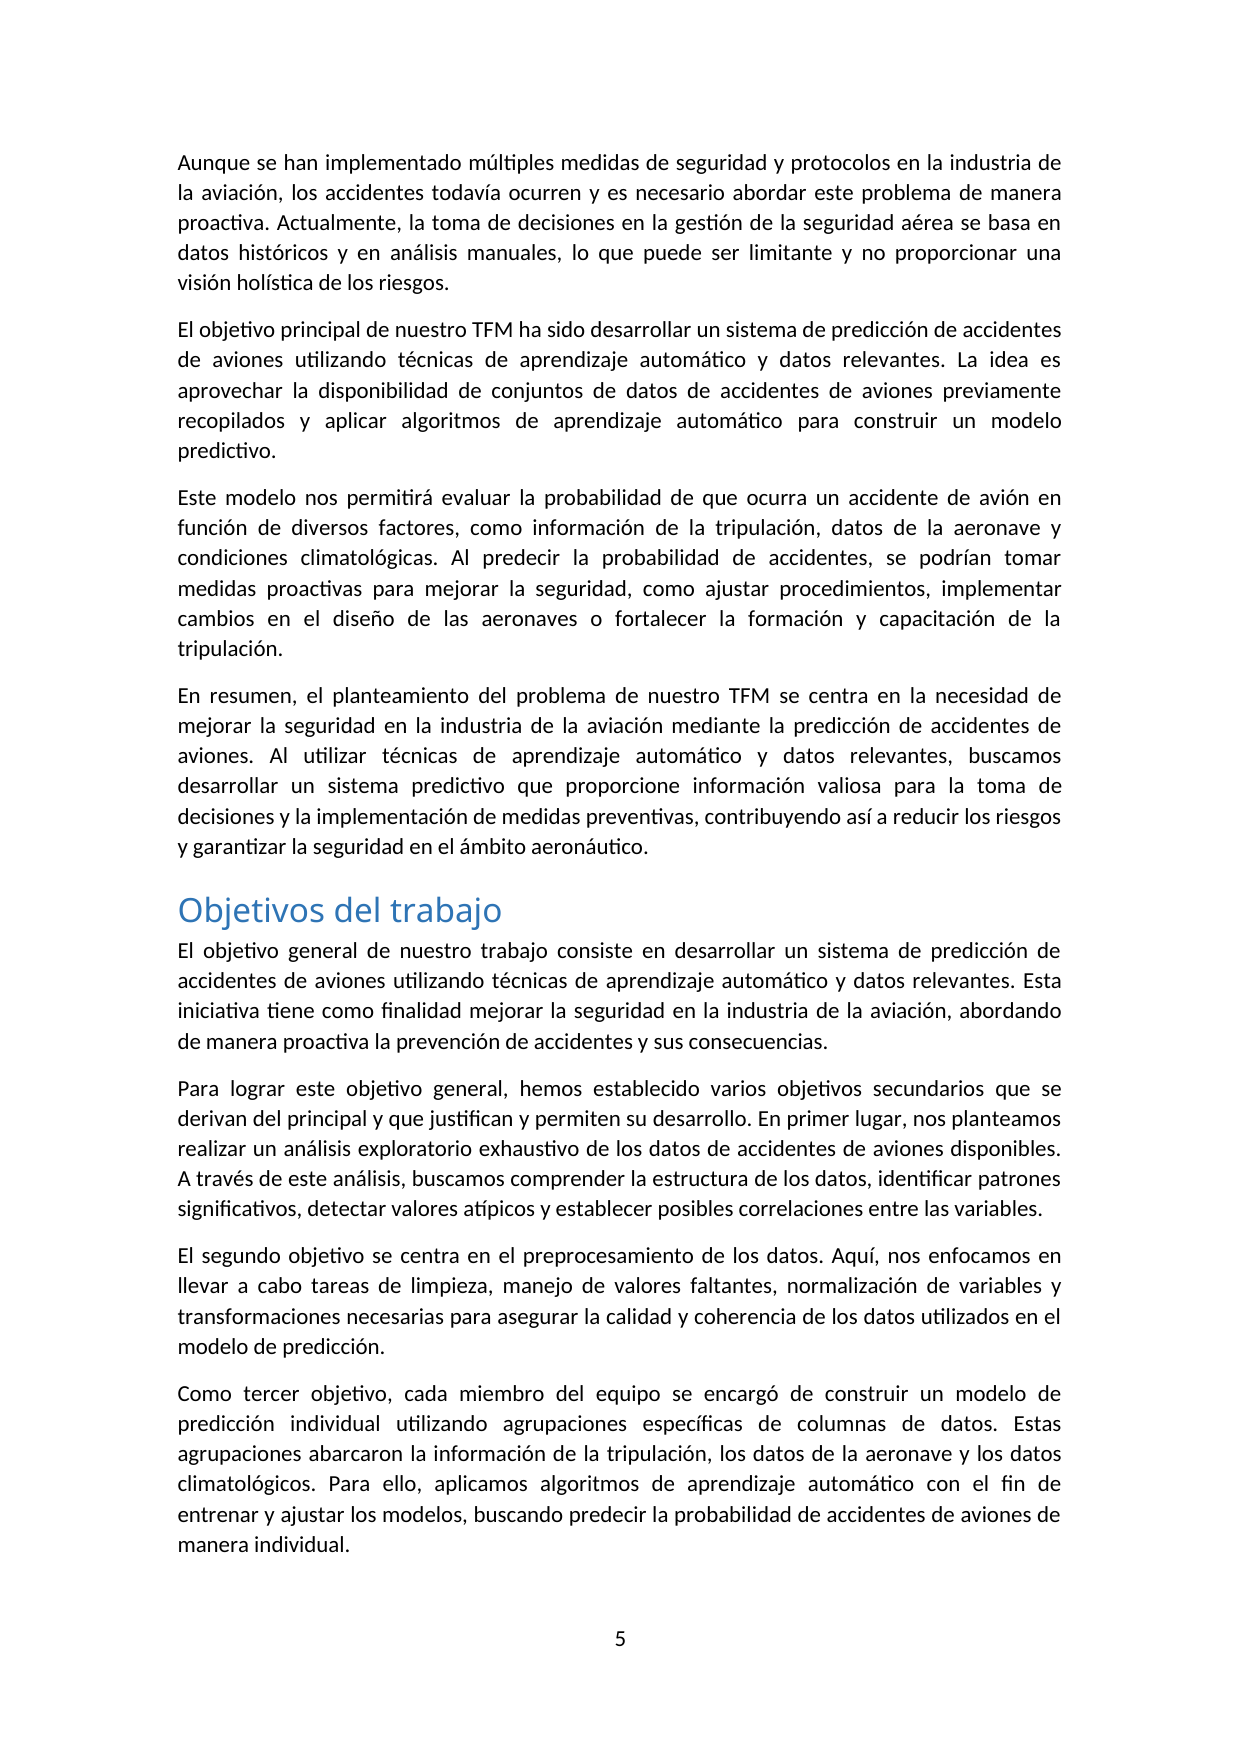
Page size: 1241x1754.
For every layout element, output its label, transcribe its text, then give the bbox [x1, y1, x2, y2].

text Este modelo nos permitirá evaluar la probabilidad de que ocurra un accidente de avión en función de diversos factores, como información de la tripulación, datos de la aeronave y condiciones climatológicas. Al predecir la probabilidad de accidentes, se podrían tomar medidas proactivas para mejorar la seguridad, como ajustar procedimientos, implementar cambios en el diseño de las aeronaves o fortalecer la formación y capacitación de la tripulación. [177, 483, 1063, 662]
text En resumen, el planteamiento del problema de nuestro TFM se centra en la necesidad de mejorar la seguridad en la industria de la aviación mediante la predicción de accidentes de aviones. Al utilizar técnicas de aprendizaje automático y datos relevantes, buscamos desarrollar un sistema predictivo que proporcione información valiosa para la toma de decisiones y la implementación de medidas preventivas, contribuyendo así a reducir los riesgos y garantizar la seguridad en el ámbito aeronáutico. [177, 681, 1063, 860]
text Aunque se han implementado múltiples medidas de seguridad y protocolos en la industria de la aviación, los accidentes todavía ocurren y es necesario abordar este problema de manera proactiva. Actualmente, la toma de decisiones en la gestión de la seguridad aérea se basa en datos históricos y en análisis manuales, lo que puede ser limitante y no proporcionar una visión holística de los riesgos. [177, 148, 1063, 296]
text El objetivo principal de nuestro TFM ha sido desarrollar un sistema de predicción de accidentes de aviones utilizando técnicas de aprendizaje automático y datos relevantes. La idea es aprovechar la disponibilidad de conjuntos de datos de accidentes de aviones previamente recopilados y aplicar algoritmos de aprendizaje automático para construir un modelo predictivo. [177, 315, 1063, 464]
text El segundo objetivo se centra en el preprocesamiento de los datos. Aquí, nos enfocamos en llevar a cabo tareas de limpieza, manejo de valores faltantes, normalización de variables y transformaciones necesarias para asegurar la calidad y coherencia de los datos utilizados en el modelo de predicción. [177, 1241, 1063, 1360]
text Para lograr este objetivo general, hemos establecido varios objetivos secundarios que se derivan del principal y que justifican y permiten su desarrollo. En primer lugar, nos planteamos realizar un análisis exploratorio exhaustivo de los datos de accidentes de aviones disponibles. A través de este análisis, buscamos comprender la estructura de los datos, identificar patrones significativos, detectar valores atípicos y establecer posibles correlaciones entre las variables. [177, 1074, 1063, 1222]
text El objetivo general de nuestro trabajo consiste en desarrollar un sistema de predicción de accidentes de aviones utilizando técnicas de aprendizaje automático y datos relevantes. Esta iniciativa tiene como finalidad mejorar la seguridad en la industria de la aviación, abordando de manera proactiva la prevención de accidentes y sus consecuencias. [177, 936, 1063, 1055]
subtitle Objetivos del trabajo [177, 887, 1063, 933]
text Como tercer objetivo, cada miembro del equipo se encargó de construir un modelo de predicción individual utilizando agrupaciones específicas de columnas de datos. Estas agrupaciones abarcaron la información de la tripulación, los datos de la aeronave y los datos climatológicos. Para ello, aplicamos algoritmos de aprendizaje automático con el fin de entrenar y ajustar los modelos, buscando predecir la probabilidad de accidentes de aviones de manera individual. [177, 1379, 1063, 1558]
